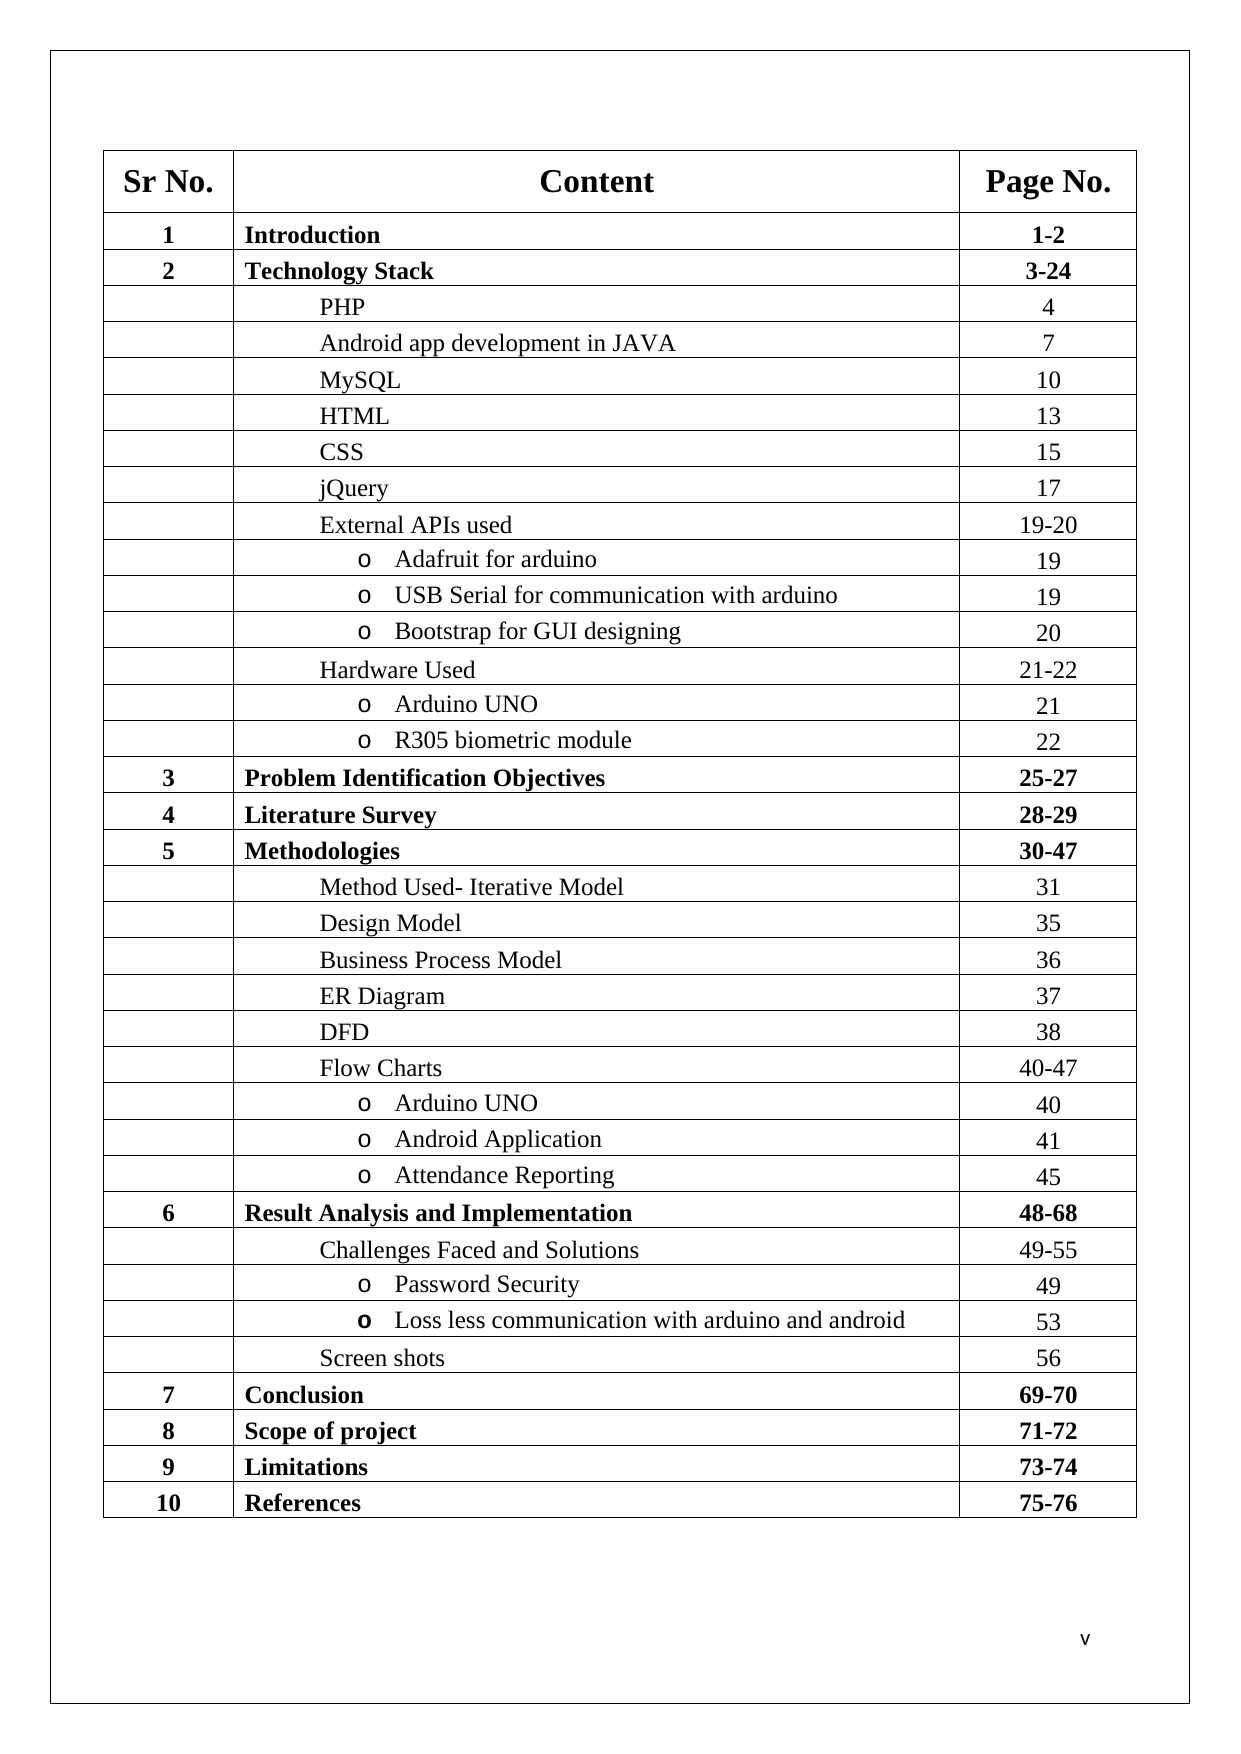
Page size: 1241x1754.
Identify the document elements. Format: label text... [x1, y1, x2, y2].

table_cell [104, 286, 233, 321]
table_header Sr No. [104, 151, 233, 212]
table_cell 9 [104, 1446, 233, 1481]
table_cell 56 [960, 1337, 1136, 1372]
table_cell 71-72 [960, 1410, 1136, 1445]
table_cell 40 [960, 1083, 1136, 1118]
table_cell Adafruit for arduino [234, 540, 959, 575]
table_cell 30-47 [960, 830, 1136, 865]
table_cell 6 [104, 1192, 233, 1227]
table_cell Limitations [234, 1446, 959, 1481]
table_cell External APIs used [234, 503, 959, 538]
table_cell Challenges Faced and Solutions [234, 1228, 959, 1263]
table_cell Arduino UNO [234, 685, 959, 720]
table_cell Introduction [234, 213, 959, 248]
table_cell 40-47 [960, 1047, 1136, 1082]
table_cell 41 [960, 1120, 1136, 1155]
table_cell [104, 1301, 233, 1336]
table_cell 1-2 [960, 213, 1136, 248]
table_cell 7 [960, 322, 1136, 357]
table_cell 75-76 [960, 1482, 1136, 1517]
table_cell Android Application [234, 1120, 959, 1155]
table_cell 49-55 [960, 1228, 1136, 1263]
table_cell [104, 648, 233, 683]
table_cell 49 [960, 1265, 1136, 1300]
table_cell 21 [960, 685, 1136, 720]
table_cell HTML [234, 395, 959, 430]
table_cell [104, 1265, 233, 1300]
table_cell 3-24 [960, 250, 1136, 285]
table_cell 25-27 [960, 757, 1136, 792]
table_cell 38 [960, 1011, 1136, 1046]
table_cell 19-20 [960, 503, 1136, 538]
table_cell Result Analysis and Implementation [234, 1192, 959, 1227]
table_cell Android app development in JAVA [234, 322, 959, 357]
table_cell 28-29 [960, 793, 1136, 828]
table_cell [104, 1156, 233, 1191]
table_cell 37 [960, 975, 1136, 1010]
table_cell 4 [960, 286, 1136, 321]
table_cell [104, 1011, 233, 1046]
table_cell 13 [960, 395, 1136, 430]
table_cell 5 [104, 830, 233, 865]
table_cell Business Process Model [234, 938, 959, 973]
table_cell [104, 395, 233, 430]
table_cell [104, 467, 233, 502]
table_cell [104, 1337, 233, 1372]
table_cell Flow Charts [234, 1047, 959, 1082]
table_cell 15 [960, 431, 1136, 466]
table_cell [104, 866, 233, 901]
table_cell Problem Identification Objectives [234, 757, 959, 792]
table_cell 73-74 [960, 1446, 1136, 1481]
table_cell [104, 938, 233, 973]
table_header Content [234, 151, 959, 212]
table_cell Conclusion [234, 1373, 959, 1408]
table_cell Attendance Reporting [234, 1156, 959, 1191]
table_cell Design Model [234, 902, 959, 937]
table_cell [104, 1228, 233, 1263]
table_cell Methodologies [234, 830, 959, 865]
table_cell USB Serial for communication with arduino [234, 576, 959, 611]
table_cell DFD [234, 1011, 959, 1046]
table_cell 45 [960, 1156, 1136, 1191]
table_cell [104, 612, 233, 647]
table_cell 36 [960, 938, 1136, 973]
table_cell 48-68 [960, 1192, 1136, 1227]
table_cell [104, 431, 233, 466]
table_cell References [234, 1482, 959, 1517]
table_cell [104, 975, 233, 1010]
table_cell 4 [104, 793, 233, 828]
table_cell Password Security [234, 1265, 959, 1300]
table_cell 31 [960, 866, 1136, 901]
table_cell MySQL [234, 358, 959, 393]
table_cell Literature Survey [234, 793, 959, 828]
table_cell Method Used- Iterative Model [234, 866, 959, 901]
table_cell [104, 576, 233, 611]
table_cell 19 [960, 540, 1136, 575]
table_cell 3 [104, 757, 233, 792]
table_cell Loss less communication with arduino and android [234, 1301, 959, 1336]
table_cell 17 [960, 467, 1136, 502]
table_cell 2 [104, 250, 233, 285]
table_cell 19 [960, 576, 1136, 611]
table_cell [104, 902, 233, 937]
table_cell CSS [234, 431, 959, 466]
table_cell 7 [104, 1373, 233, 1408]
table_cell jQuery [234, 467, 959, 502]
table_cell 22 [960, 721, 1136, 756]
table_cell Technology Stack [234, 250, 959, 285]
table_cell [104, 1083, 233, 1118]
table_cell 10 [960, 358, 1136, 393]
table_header Page No. [960, 151, 1136, 212]
table_cell [104, 1120, 233, 1155]
table_cell 53 [960, 1301, 1136, 1336]
table_cell R305 biometric module [234, 721, 959, 756]
table_cell Hardware Used [234, 648, 959, 683]
table_cell ER Diagram [234, 975, 959, 1010]
table_cell [104, 685, 233, 720]
table_cell 20 [960, 612, 1136, 647]
table_cell Scope of project [234, 1410, 959, 1445]
table_cell 8 [104, 1410, 233, 1445]
table_cell 69-70 [960, 1373, 1136, 1408]
table_cell PHP [234, 286, 959, 321]
table_cell [104, 1047, 233, 1082]
table_cell [104, 322, 233, 357]
table_cell [104, 540, 233, 575]
table_cell [104, 503, 233, 538]
table_cell 35 [960, 902, 1136, 937]
table_cell [104, 358, 233, 393]
table_cell 1 [104, 213, 233, 248]
table_cell Screen shots [234, 1337, 959, 1372]
table_cell 10 [104, 1482, 233, 1517]
table_cell [104, 721, 233, 756]
table_cell 21-22 [960, 648, 1136, 683]
table_cell Bootstrap for GUI designing [234, 612, 959, 647]
table_cell Arduino UNO [234, 1083, 959, 1118]
